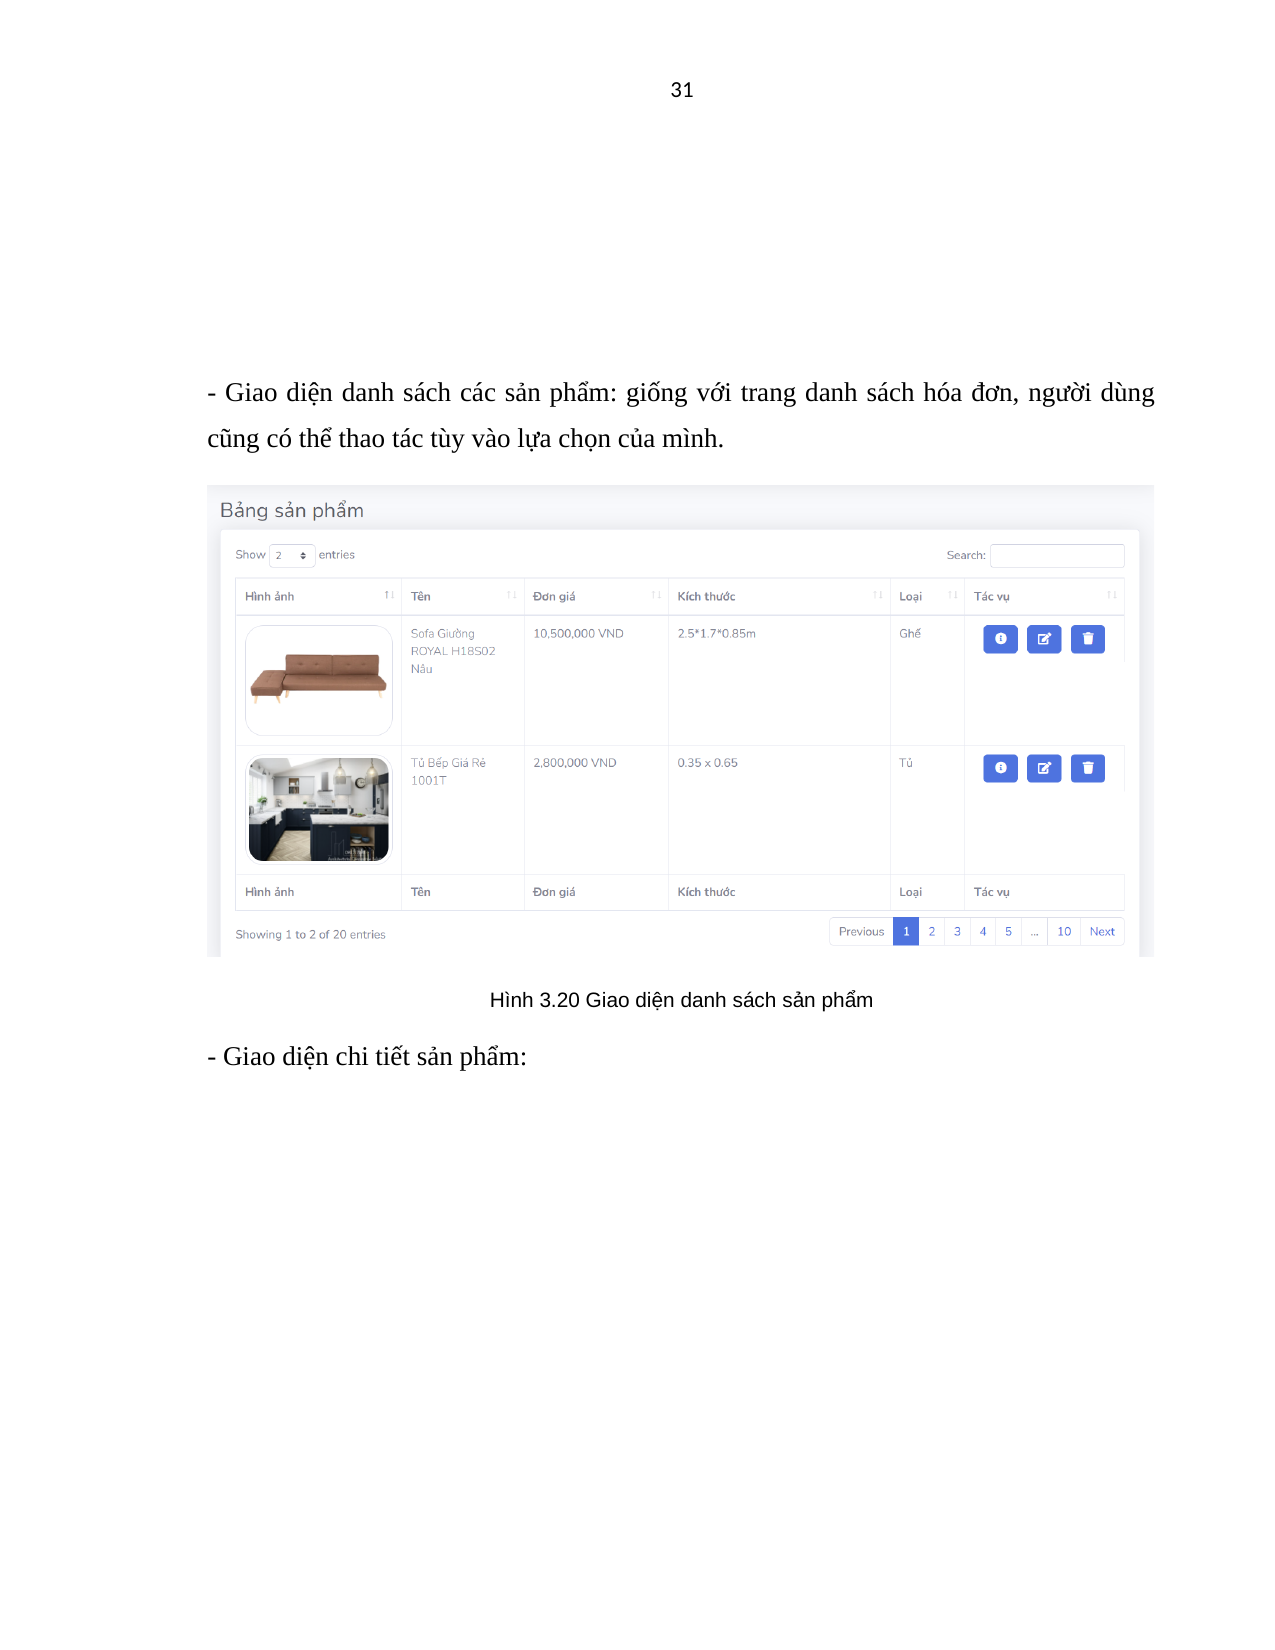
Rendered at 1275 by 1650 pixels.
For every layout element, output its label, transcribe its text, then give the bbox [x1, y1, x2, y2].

text - Giao diện chi tiết sản phẩm: [207, 1040, 1156, 1071]
picture [207, 485, 1155, 957]
text - Giao diện danh sách các sản phẩm: giống với trang danh sách hóa đơn, người dùng cũng có thể thao tác tùy vào lựa chọn của mình. [207, 376, 1156, 454]
text Hình 3.20 Giao diện danh sách sản phẩm [207, 988, 1156, 1012]
